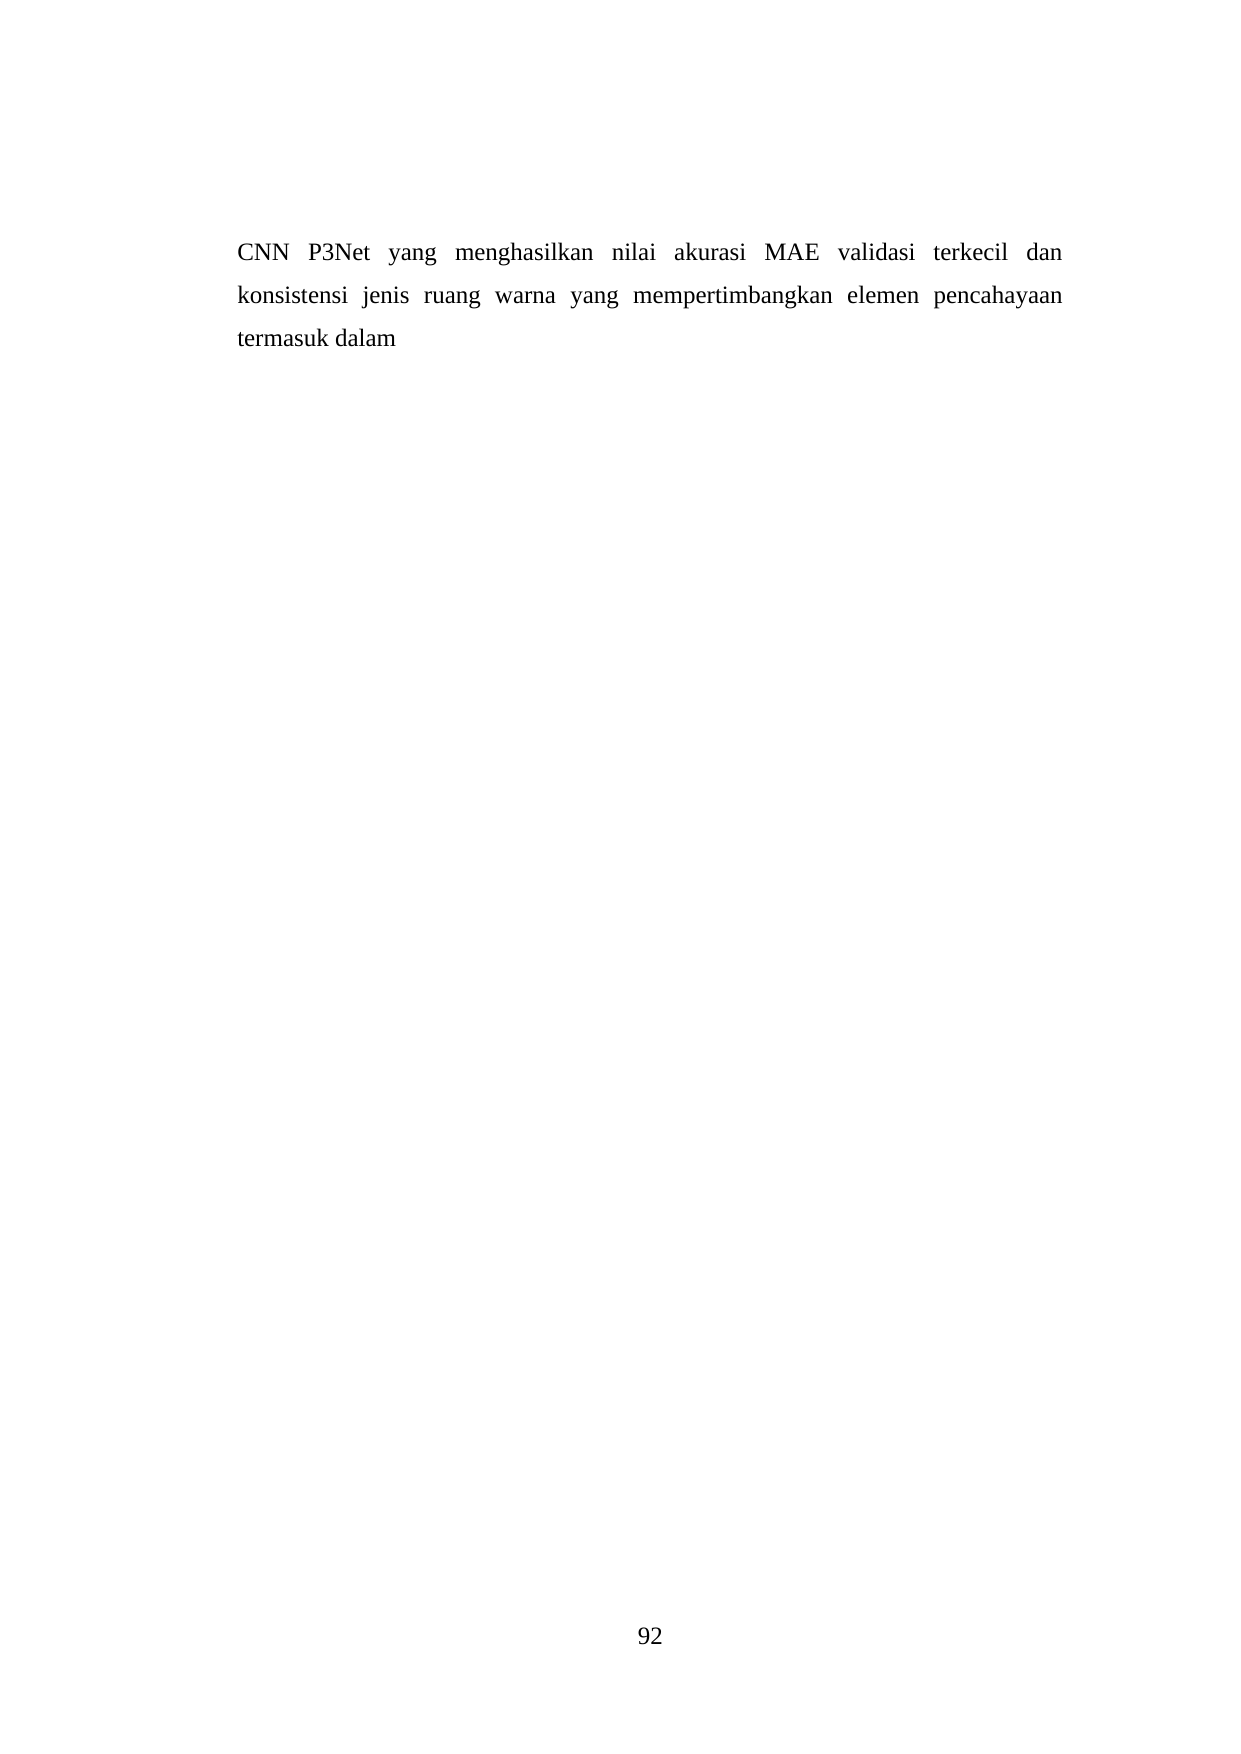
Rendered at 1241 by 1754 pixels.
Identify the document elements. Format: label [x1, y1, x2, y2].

text [237, 237, 1063, 352]
